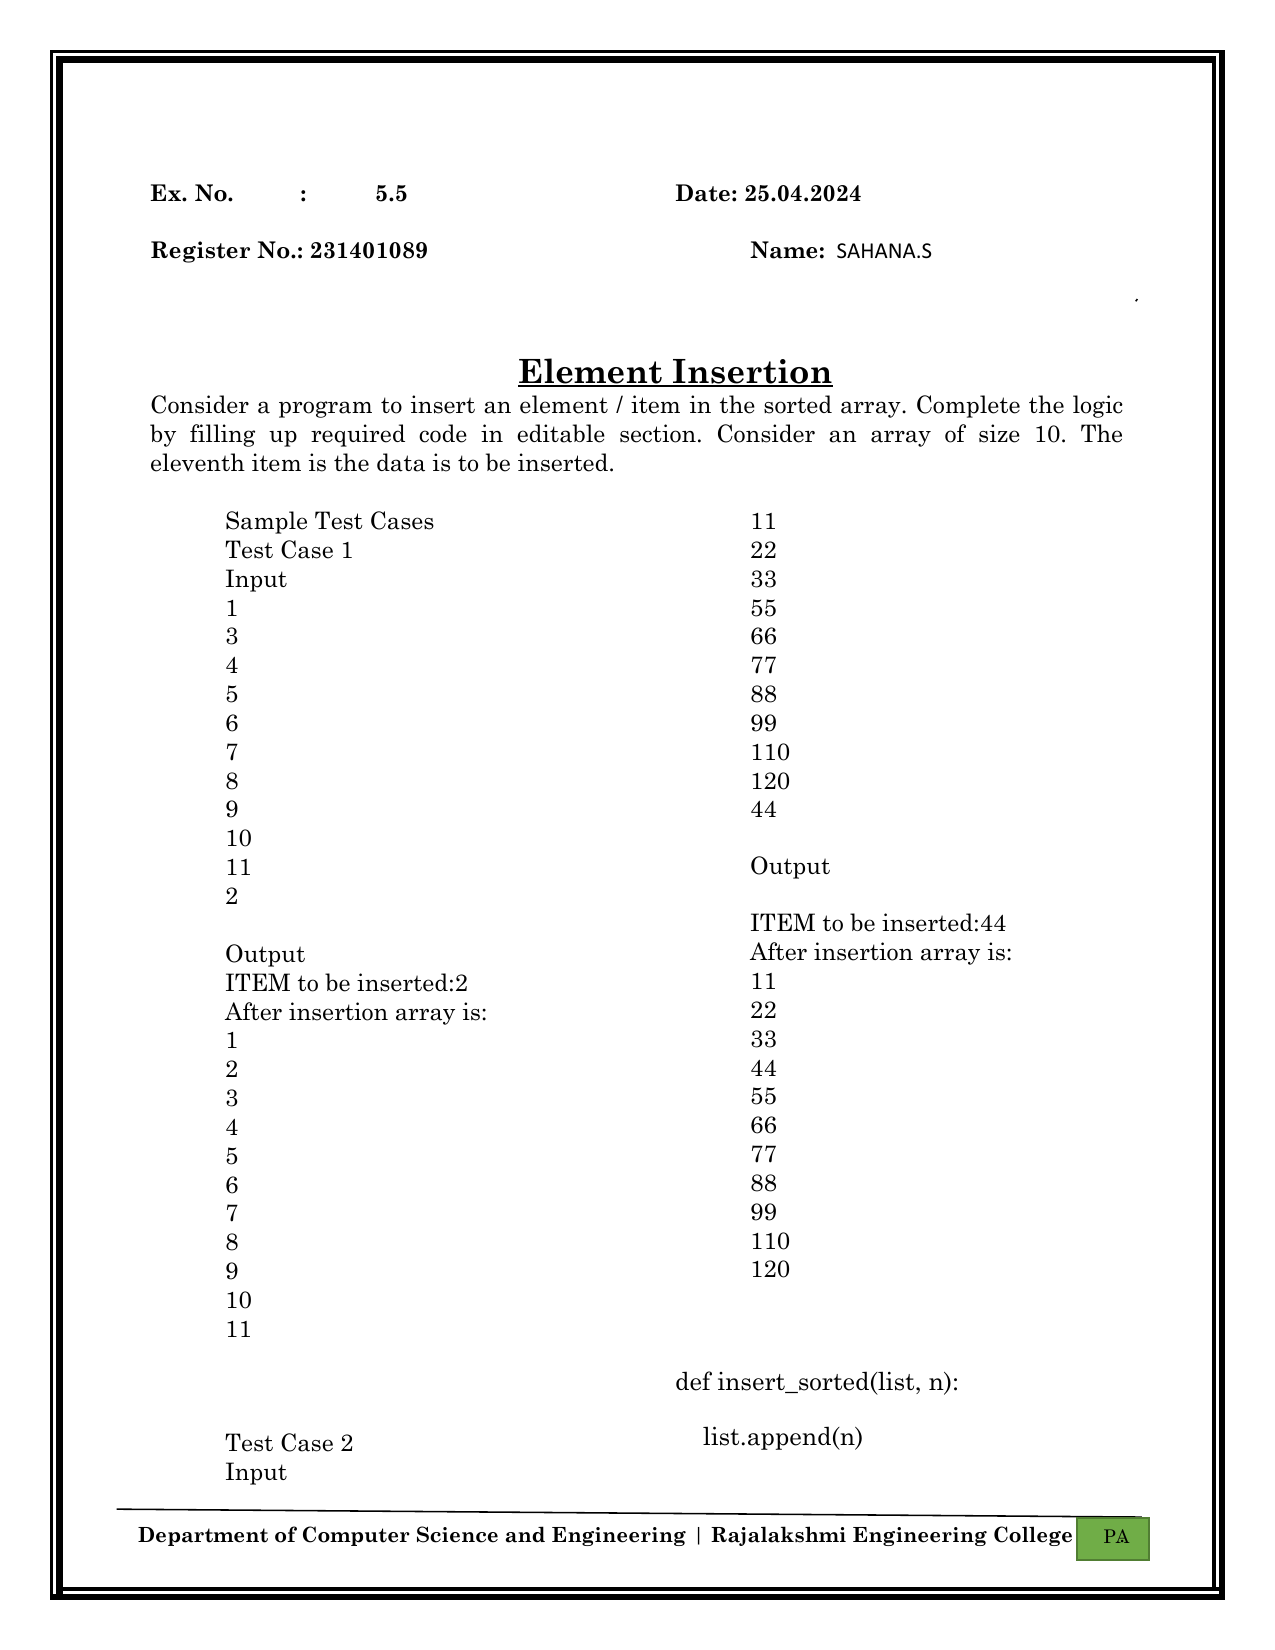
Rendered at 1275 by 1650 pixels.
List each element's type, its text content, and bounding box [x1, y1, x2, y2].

text ITEM to be inserted:44 [750, 908, 1125, 937]
text 66 [750, 1110, 1125, 1139]
text 6 [225, 708, 600, 737]
text 5 [225, 679, 600, 708]
text Ex. No. : 5.5 Date: 25.04.2024 [150, 179, 1125, 207]
text 3 [225, 621, 600, 650]
text 2 [225, 1054, 600, 1083]
text 11 [225, 1314, 600, 1342]
text Register No.: 231401089 Name: SAHANA.S [150, 236, 1125, 264]
text 1 [225, 592, 600, 621]
text 33 [750, 563, 1125, 592]
text 44 [750, 794, 1125, 823]
text 44 [750, 1052, 1125, 1081]
text 11 [225, 852, 600, 881]
text 120 [750, 1254, 1125, 1283]
text Test Case 2 [225, 1428, 600, 1457]
text 4 [225, 1112, 600, 1141]
text 22 [750, 534, 1125, 563]
text 110 [750, 737, 1125, 765]
text Output [225, 938, 600, 967]
text 2 [225, 881, 600, 910]
text 99 [750, 1197, 1125, 1225]
text 55 [750, 592, 1125, 621]
text 66 [750, 621, 1125, 650]
text Consider a program to insert an element / item in the sorted array. Complete the logic by filling up required code in editable section. Consider an array of size 10. The eleventh item is the data is to be inserted. [150, 390, 1125, 477]
text 7 [225, 737, 600, 765]
text 55 [750, 1081, 1125, 1110]
text 88 [750, 1168, 1125, 1197]
text Input [225, 563, 600, 592]
text 22 [750, 994, 1125, 1023]
text 1 [225, 1025, 600, 1054]
text After insertion array is: [750, 937, 1125, 966]
text Element Insertion [225, 350, 1125, 390]
text 5 [225, 1141, 600, 1169]
text Output [750, 851, 1125, 880]
text 10 [225, 1285, 600, 1314]
text 7 [225, 1198, 600, 1227]
text Sample Test Cases [225, 506, 600, 534]
text After insertion array is: [225, 996, 600, 1025]
text 11 [750, 506, 1125, 534]
text 120 [750, 765, 1125, 794]
text 110 [750, 1225, 1125, 1254]
text 33 [750, 1023, 1125, 1052]
text Input [225, 1457, 600, 1486]
text 3 [225, 1083, 600, 1112]
text 4 [225, 650, 600, 679]
text 9 [225, 1256, 600, 1285]
text 77 [750, 1139, 1125, 1168]
text ITEM to be inserted:2 [225, 967, 600, 996]
text 6 [225, 1169, 600, 1198]
text Test Case 1 [225, 534, 600, 563]
text 9 [225, 794, 600, 823]
text 88 [750, 679, 1125, 708]
text 8 [225, 1227, 600, 1256]
text 77 [750, 650, 1125, 679]
text list.append(n) [675, 1421, 1125, 1451]
text 10 [225, 823, 600, 852]
text 11 [750, 966, 1125, 994]
text 99 [750, 708, 1125, 737]
text def insert_sorted(list, n): [675, 1366, 1125, 1396]
text 8 [225, 765, 600, 794]
